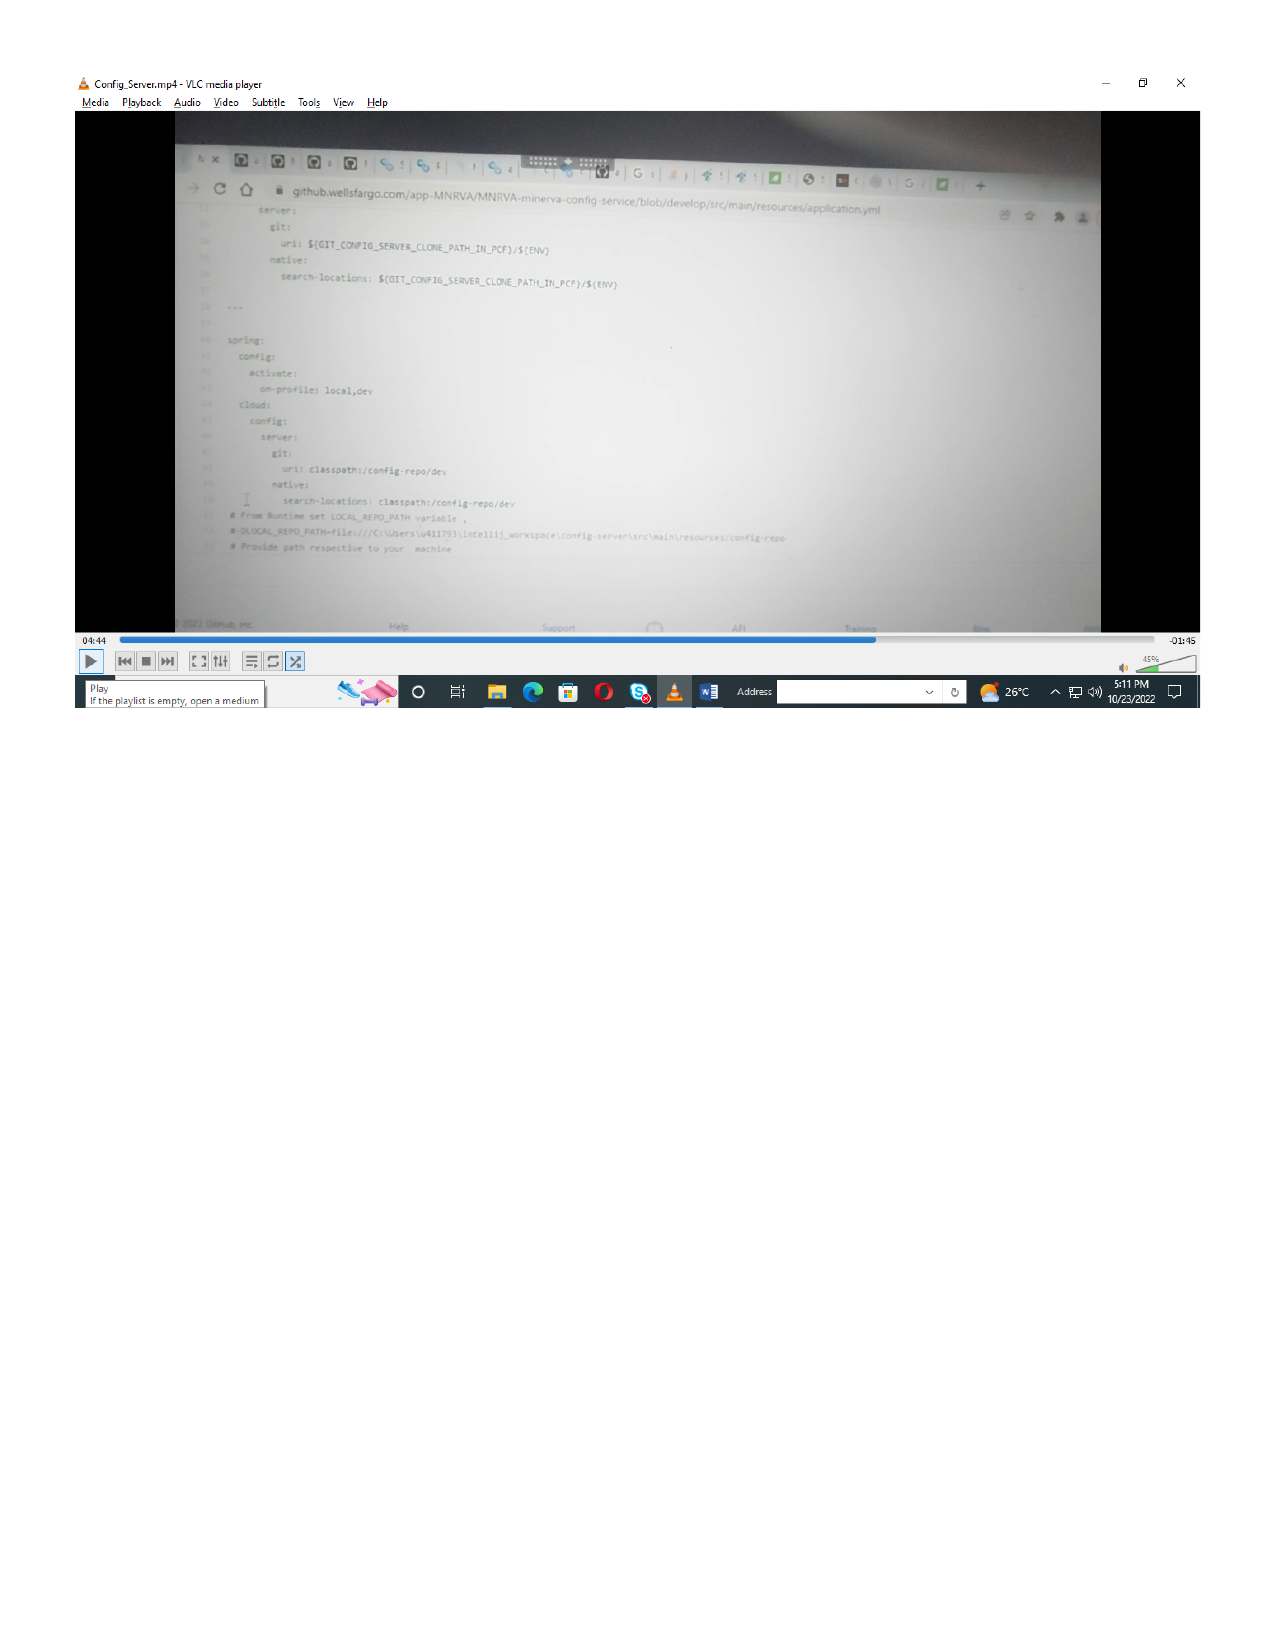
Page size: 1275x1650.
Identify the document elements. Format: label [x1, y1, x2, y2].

picture [75, 75, 1200, 708]
